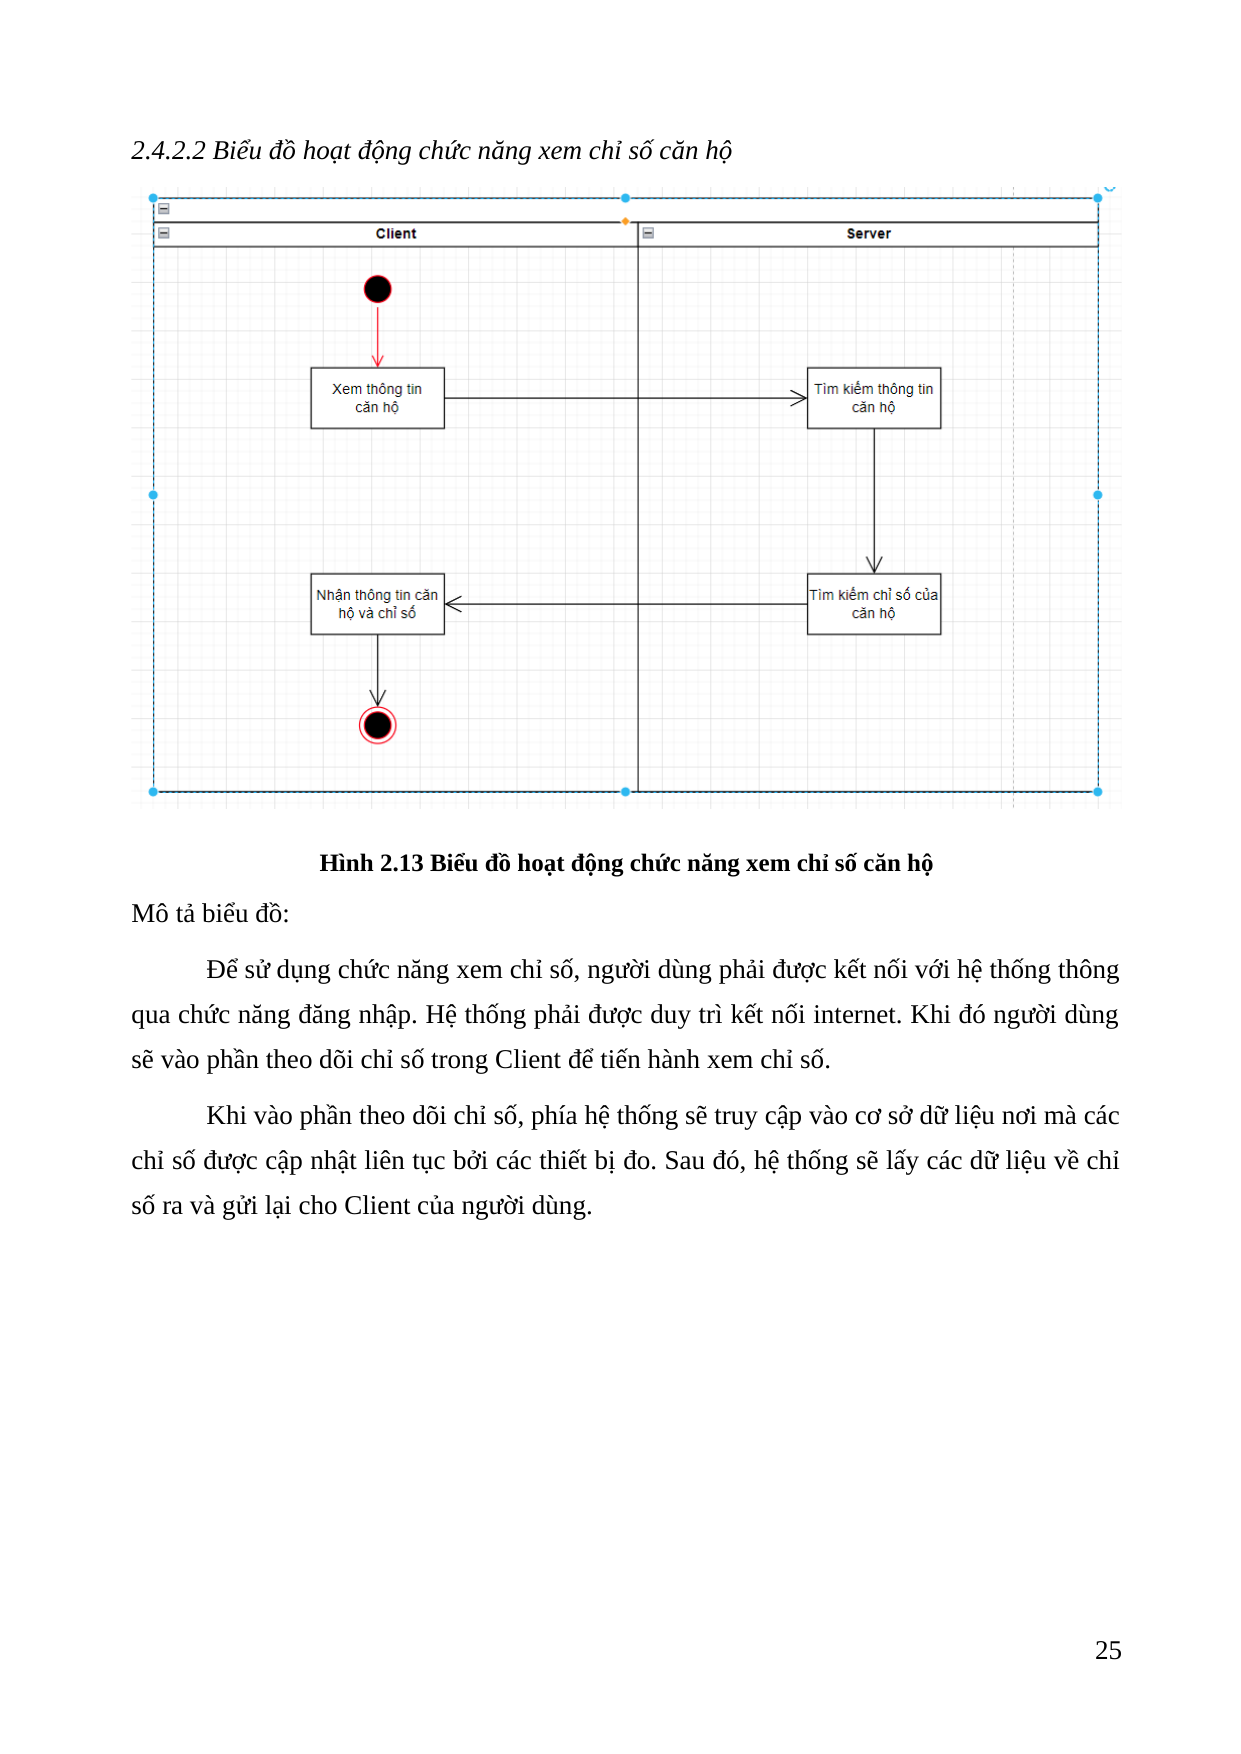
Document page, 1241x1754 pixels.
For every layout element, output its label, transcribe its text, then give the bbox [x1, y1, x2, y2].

text Khi vào phần theo dõi chỉ số, phía hệ thống sẽ truy cập vào cơ sở dữ liệu nơi mà các chỉ số được cập nhật liên tục bởi các thiết bị đo. Sau đó, hệ thống sẽ lấy các dữ liệu về chỉ số ra và gửi lại cho Client của người dùng. [131, 1096, 1122, 1223]
picture [131, 187, 1122, 809]
text Mô tả biểu đồ: [131, 893, 1122, 931]
text Hình 2.11 Biểu đồ hoạt động chức năng xem chỉ số căn hộ [131, 843, 1122, 881]
subtitle Biểu đồ hoạt động chức năng xem chỉ số căn hộ [131, 131, 1122, 169]
text Để sử dụng chức năng xem chỉ số, người dùng phải được kết nối với hệ thống thông qua chức năng đăng nhập. Hệ thống phải được duy trì kết nối internet. Khi đó người dùng sẽ vào phần theo dõi chỉ số trong Client để tiến hành xem chỉ số. [131, 950, 1122, 1077]
